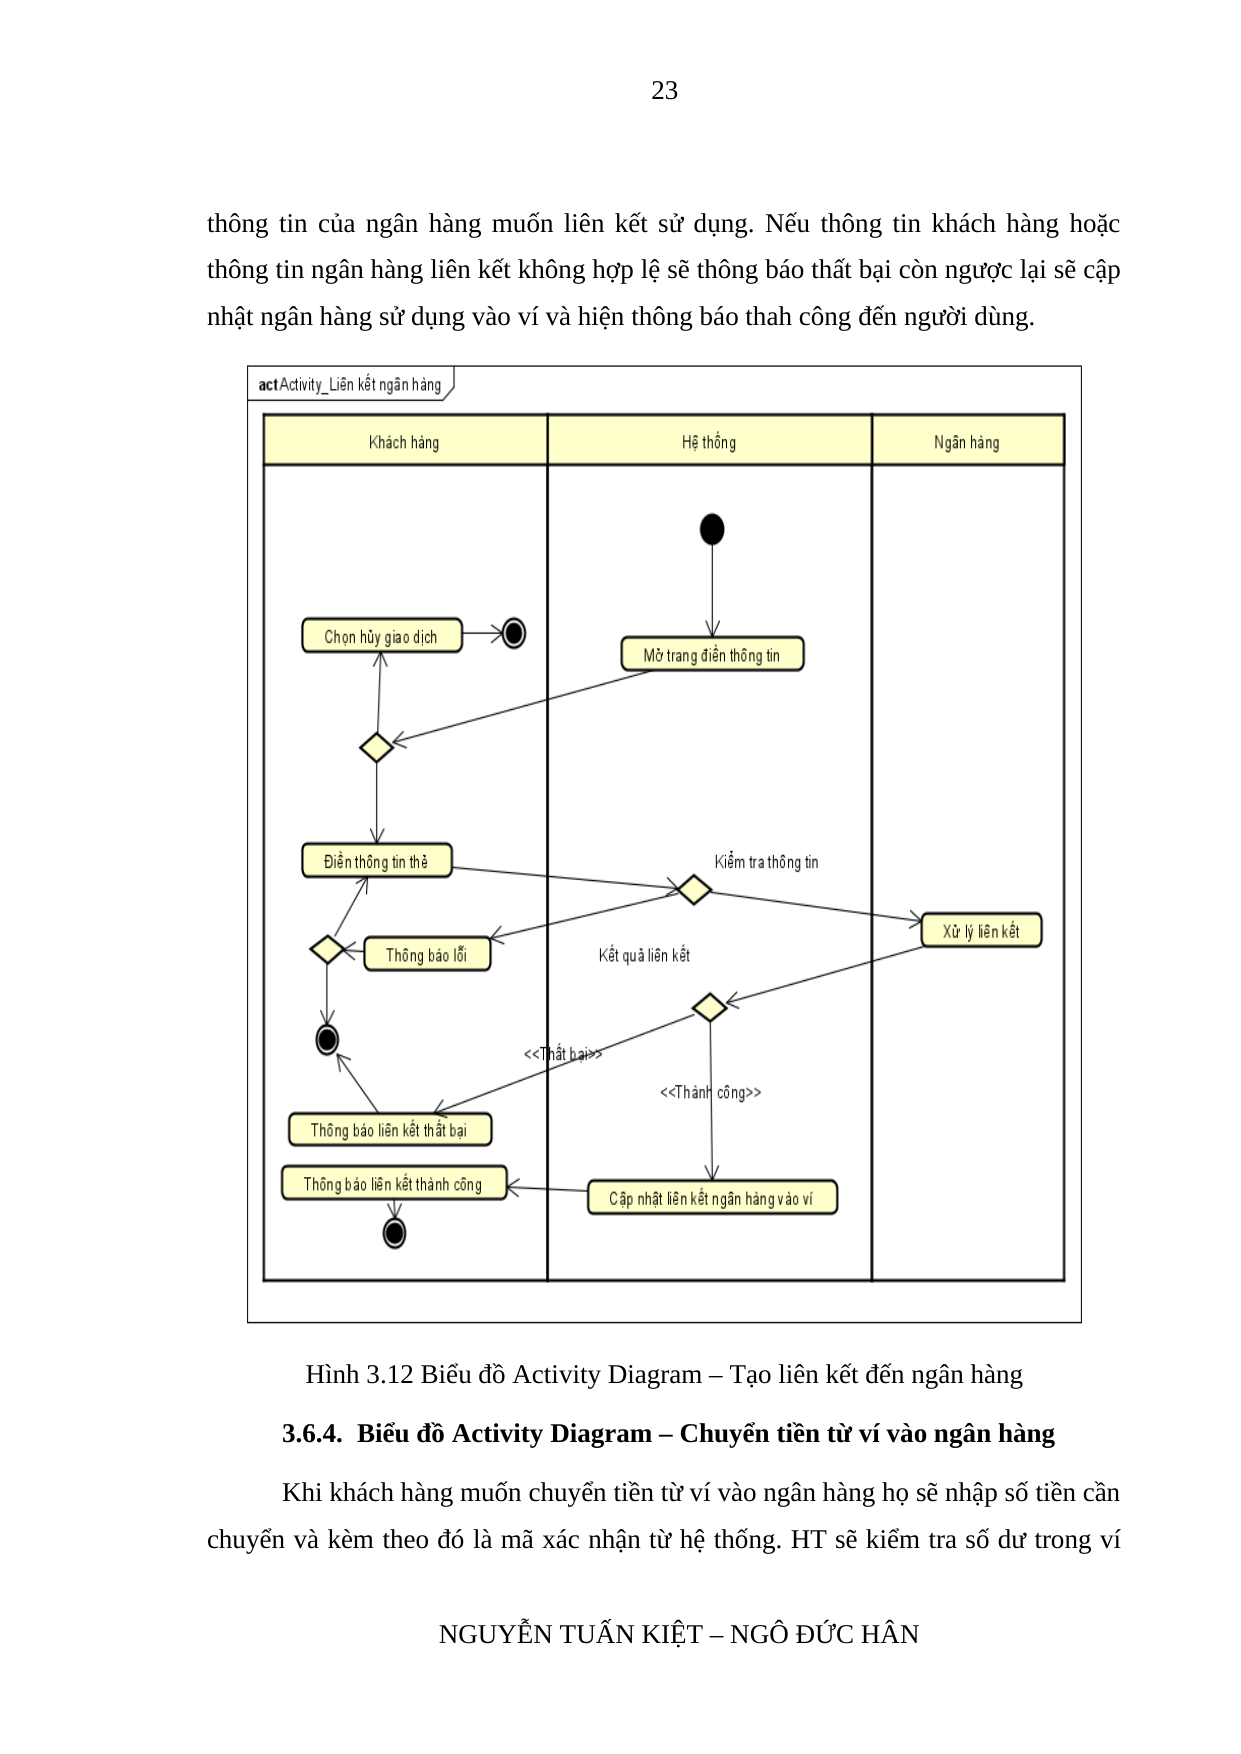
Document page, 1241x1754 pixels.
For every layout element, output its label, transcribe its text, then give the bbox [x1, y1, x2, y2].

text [207, 207, 1122, 331]
subtitle Biểu đồ Activity Diagram – Chuyển tiền từ ví vào ngân hàng [282, 1417, 1122, 1448]
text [207, 1476, 1122, 1554]
